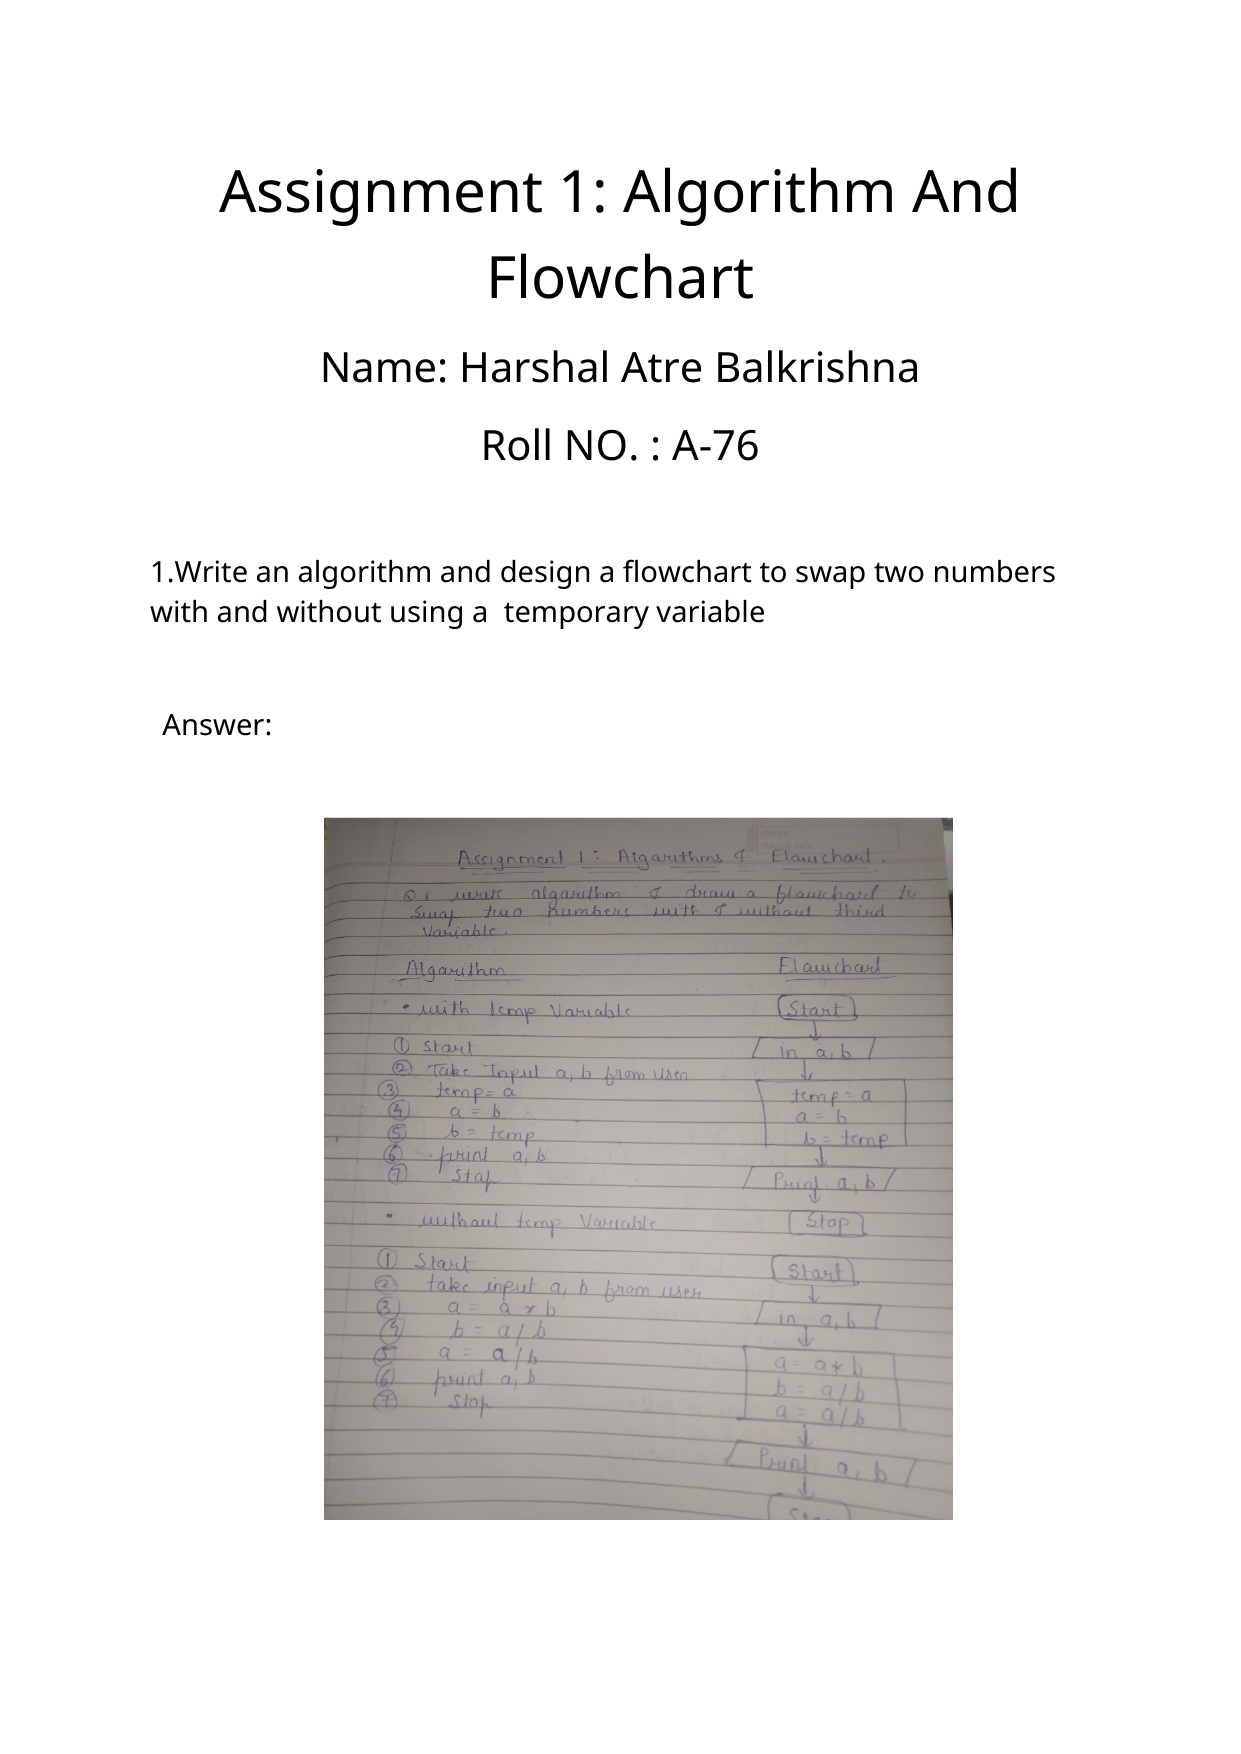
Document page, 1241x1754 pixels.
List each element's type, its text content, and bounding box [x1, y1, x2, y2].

text 1.Write an algorithm and design a flowchart to swap two numbers with and without using a temporary variable [150, 551, 1090, 631]
picture [324, 818, 952, 1520]
text Name: Harshal Atre Balkrishna [150, 338, 1090, 395]
text Assignment 1: Algorithm And Flowchart [150, 150, 1090, 315]
text Answer: [155, 704, 1090, 744]
text Roll NO. : A-76 [150, 416, 1090, 473]
